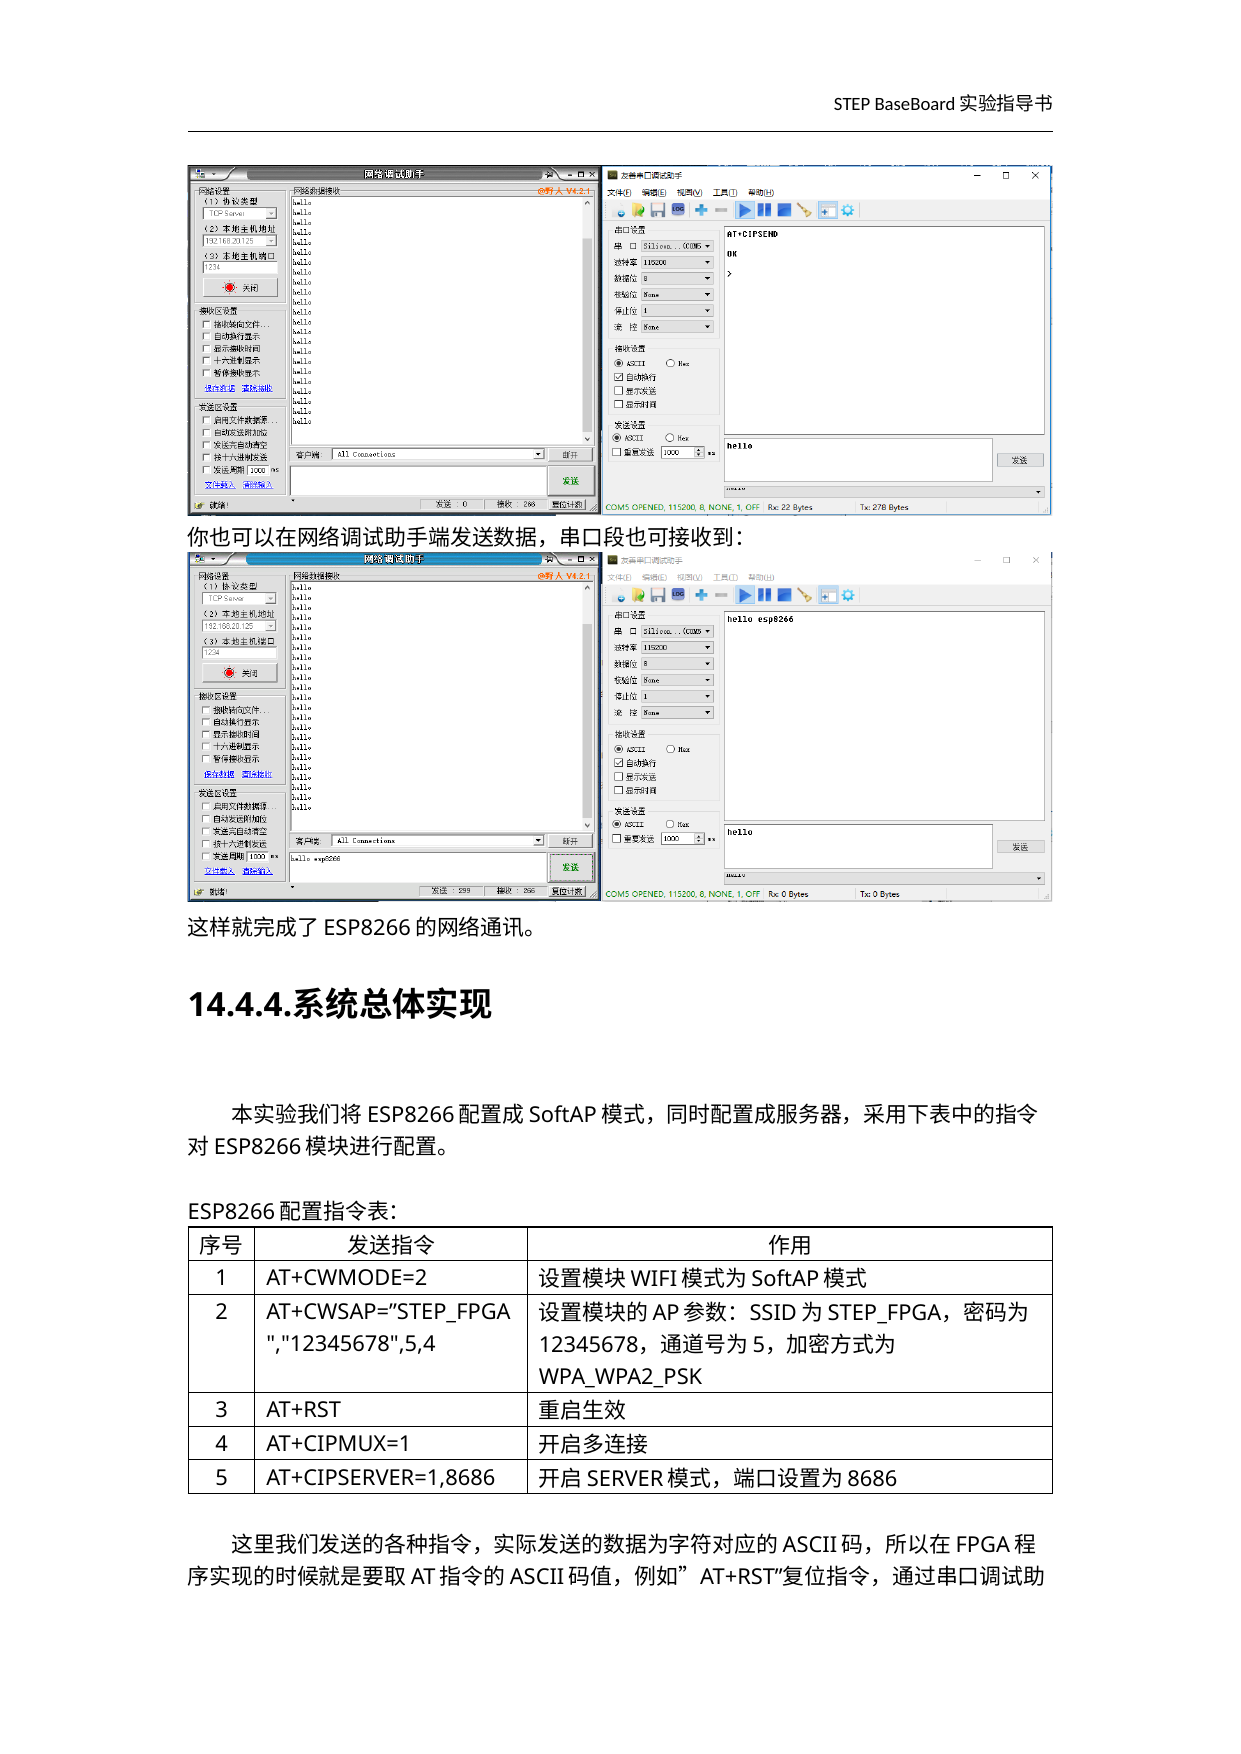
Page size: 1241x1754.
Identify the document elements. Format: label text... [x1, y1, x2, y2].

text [187, 1526, 1053, 1591]
table_cell AT+CWSAP=”STEP_FPGA","12345678",5,4 [255, 1295, 527, 1392]
text ESP8266配置指令表： [187, 1194, 1053, 1226]
picture [187, 165, 1053, 516]
text 这样就完成了ESP8266的网络通讯。 [187, 909, 1053, 942]
table_header 作用 [528, 1228, 1052, 1260]
table_cell 4 [189, 1427, 254, 1459]
table_cell 2 [189, 1295, 254, 1392]
table_cell AT+CWMODE=2 [255, 1261, 527, 1293]
table_cell 设置模块WIFI模式为SoftAP模式 [528, 1261, 1052, 1293]
subtitle 14.4.4.系统总体实现 [187, 969, 1053, 1034]
table_cell 重启生效 [528, 1393, 1052, 1426]
table_cell 5 [189, 1460, 254, 1493]
table_header 发送指令 [255, 1228, 527, 1260]
picture [187, 552, 1053, 902]
table_cell AT+CIPSERVER=1,8686 [255, 1460, 527, 1493]
table_cell 3 [189, 1393, 254, 1426]
table_cell AT+RST [255, 1393, 527, 1426]
text 你也可以在网络调试助手端发送数据，串口段也可接收到： [187, 519, 1053, 552]
table_cell AT+CIPMUX=1 [255, 1427, 527, 1459]
table_header 序号 [189, 1228, 254, 1260]
table_cell 设置模块的AP参数：SSID为STEP_FPGA，密码为12345678，通道号为5，加密方式为WPA_WPA2_PSK [528, 1295, 1052, 1392]
text 本实验我们将ESP8266配置成SoftAP模式，同时配置成服务器，采用下表中的指令对ESP8266模块进行配置。 [187, 1096, 1053, 1161]
table_cell 开启SERVER模式，端口设置为8686 [528, 1460, 1052, 1493]
table_cell 开启多连接 [528, 1427, 1052, 1459]
table_cell 1 [189, 1261, 254, 1293]
